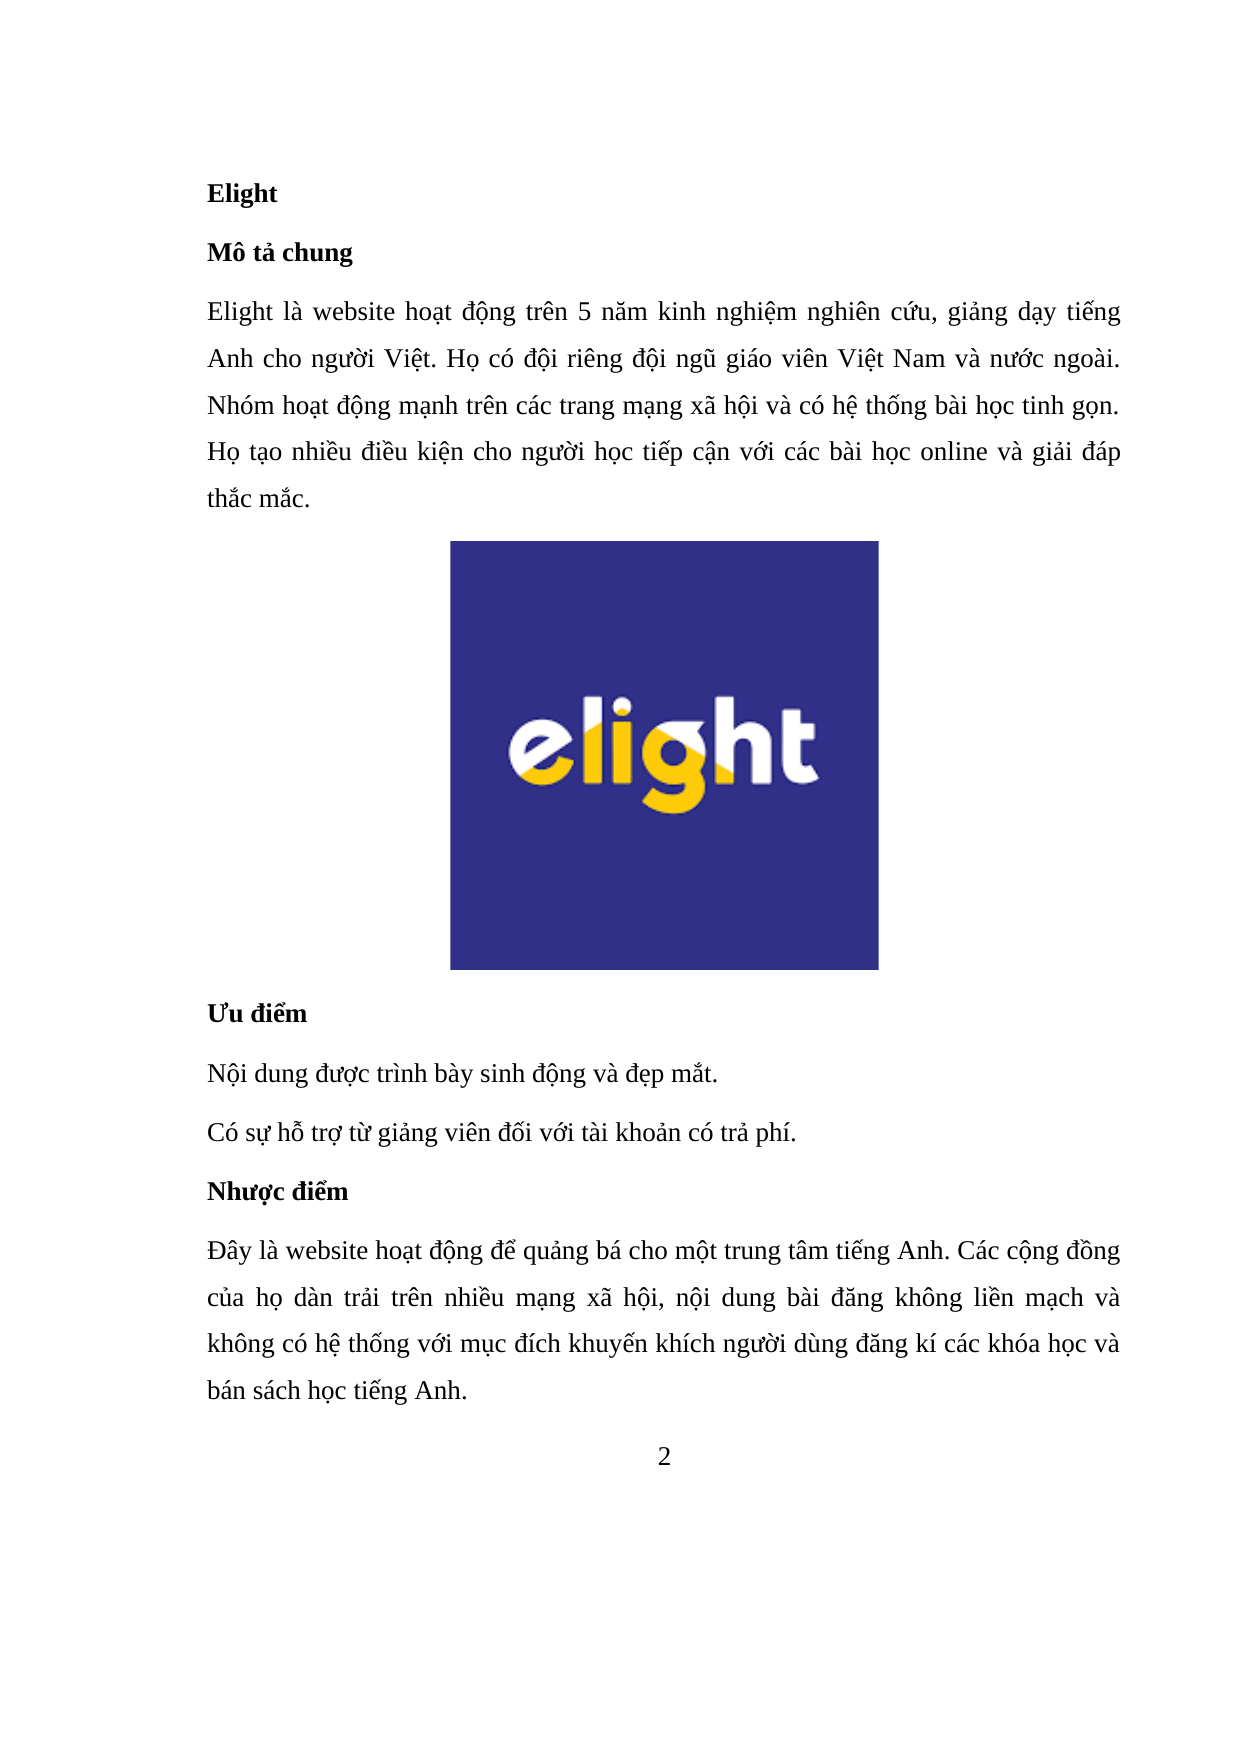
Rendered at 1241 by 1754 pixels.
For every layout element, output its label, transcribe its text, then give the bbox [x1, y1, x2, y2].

text Nội dung được trình bày sinh động và đẹp mắt. [207, 1057, 1122, 1088]
text Nhược điểm [207, 1175, 1122, 1206]
text Mô tả chung [207, 236, 1122, 267]
text Đây là website hoạt động để quảng bá cho một trung tâm tiếng Anh. Các cộng đồng của họ dàn trải trên nhiều mạng xã hội, nội dung bài đăng không liền mạch và không có hệ thống với mục đích khuyến khích người dùng đăng kí các khóa học và bán sách học tiếng Anh. [207, 1234, 1122, 1405]
text Elight là website hoạt động trên 5 năm kinh nghiệm nghiên cứu, giảng dạy tiếng Anh cho người Việt. Họ có đội riêng đội ngũ giáo viên Việt Nam và nước ngoài. Nhóm hoạt động mạnh trên các trang mạng xã hội và có hệ thống bài học tinh gọn. Họ tạo nhiều điều kiện cho người học tiếp cận với các bài học online và giải đáp thắc mắc. [207, 296, 1122, 513]
text Ưu điểm [207, 997, 1122, 1029]
text Elight [207, 177, 1122, 208]
text Có sự hỗ trợ từ giảng viên đối với tài khoản có trả phí. [207, 1116, 1122, 1147]
picture [450, 541, 879, 970]
